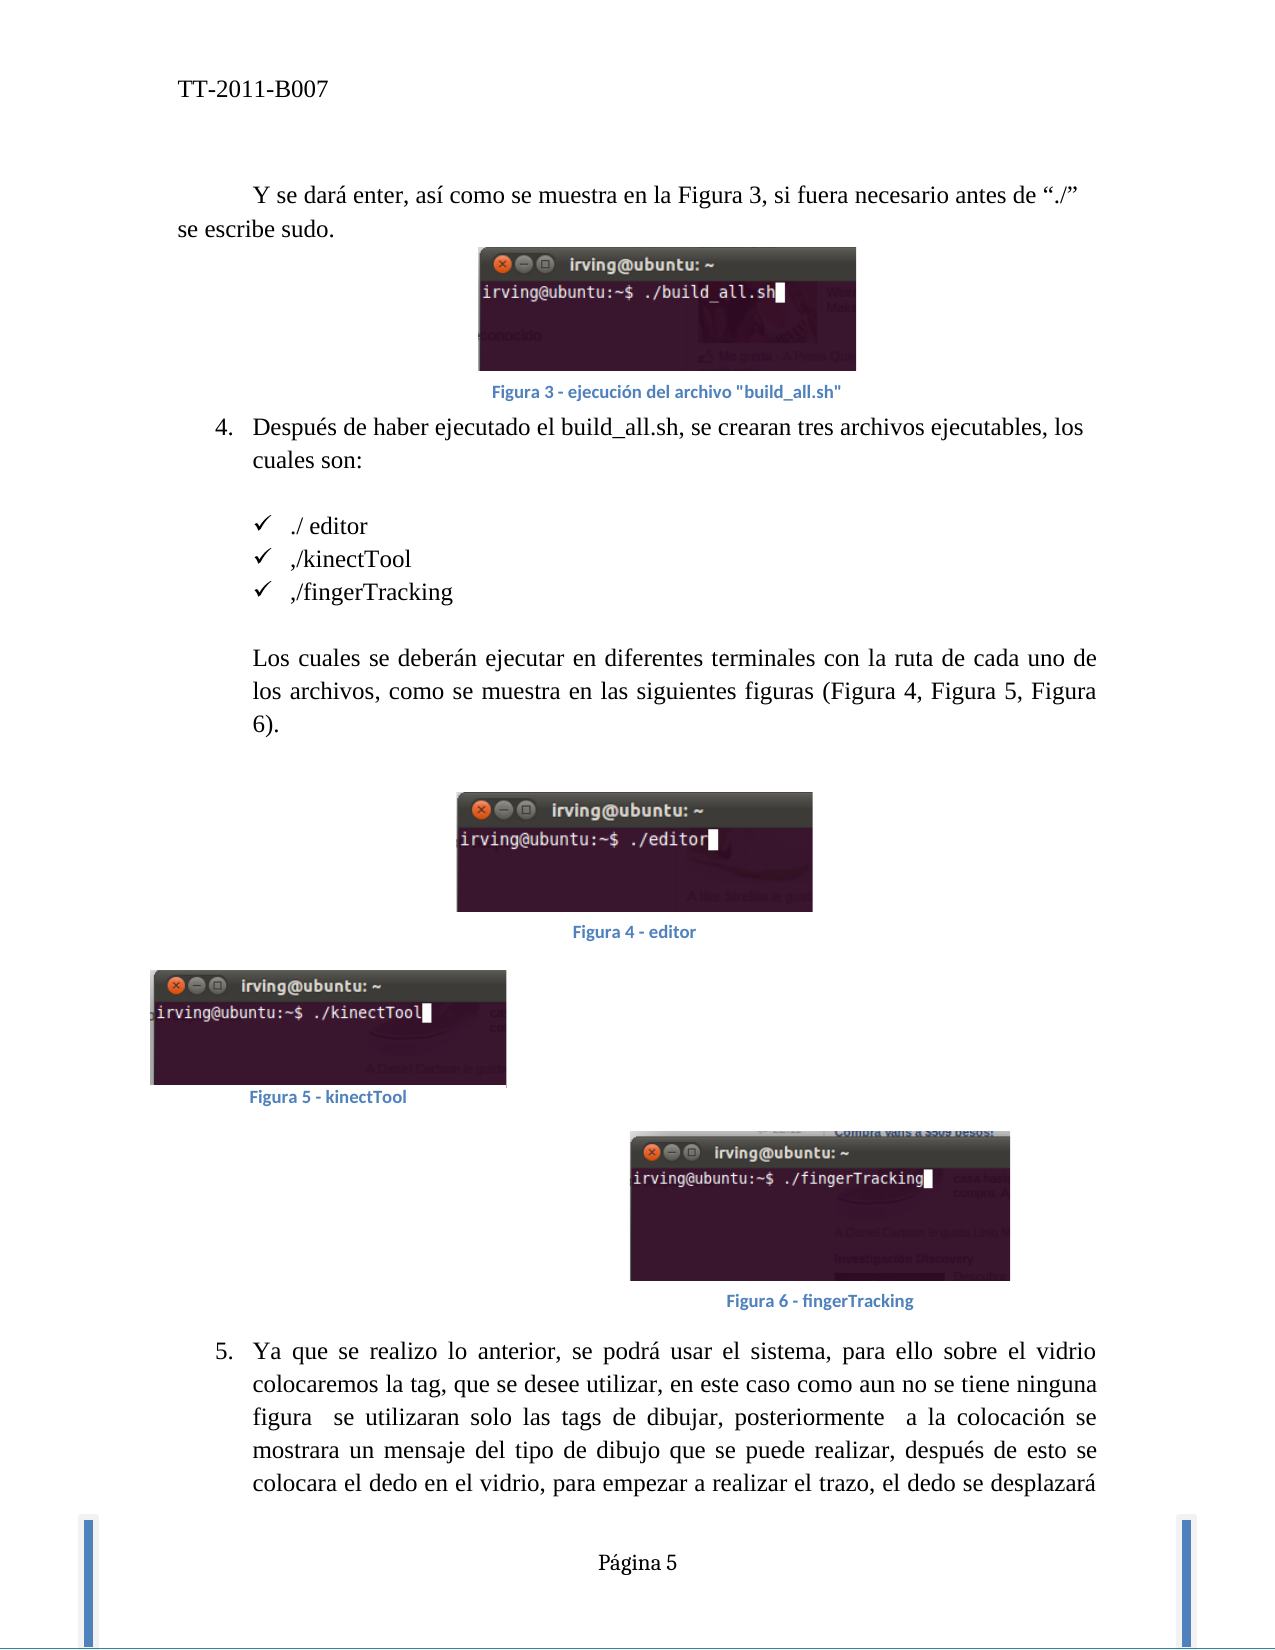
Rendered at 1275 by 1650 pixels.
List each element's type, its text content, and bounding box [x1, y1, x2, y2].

picture [478, 247, 857, 371]
picture [629, 1131, 1011, 1281]
list Después de haber ejecutado el build_all.sh, se crearan tres archivos ejecutables, los cuales son: [215, 412, 1098, 473]
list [215, 1336, 1098, 1497]
text Los cuales se deberán ejecutar en diferentes terminales con la ruta de cada uno de los archivos, como se muestra en las siguientes figuras (Figura 4, Figura 5, Figura 6). [252, 643, 1098, 738]
text Y se dará enter, así como se muestra en la Figura 3, si fuera necesario antes de “./” se escribe sudo. [177, 181, 1098, 242]
picture [150, 970, 507, 1088]
list ,/kinectTool [252, 544, 1098, 573]
list ,/fingerTracking [252, 577, 1098, 606]
picture [456, 792, 813, 912]
list ./ editor [252, 511, 1098, 539]
